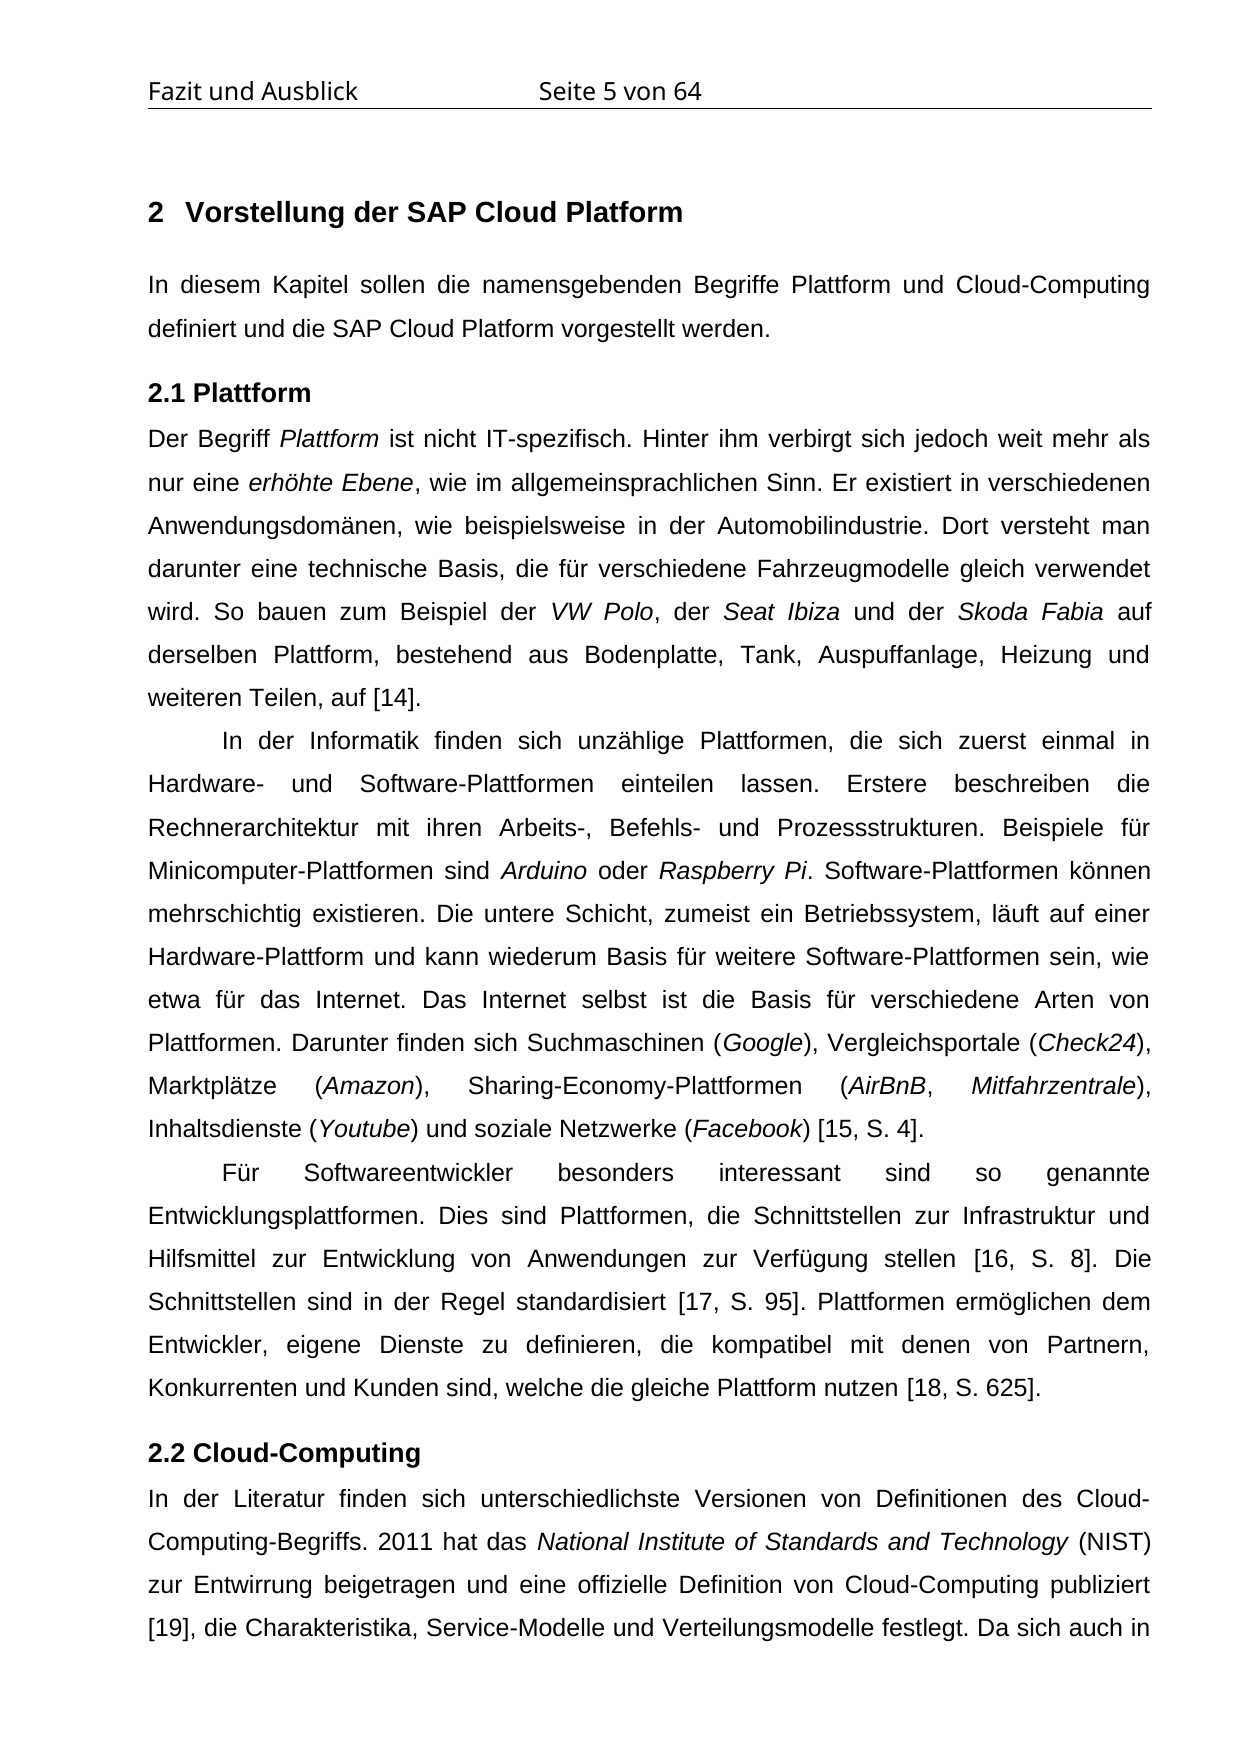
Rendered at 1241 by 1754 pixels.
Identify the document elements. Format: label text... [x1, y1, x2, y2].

subtitle Vorstellung der SAP Cloud Platform [148, 195, 1152, 229]
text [148, 1484, 1152, 1642]
text In der Informatik finden sich unzählige Plattformen, die sich zuerst einmal in Hardware- und Software-Plattformen einteilen lassen. Erstere beschreiben die Rechnerarchitektur mit ihren Arbeits-, Befehls- und Prozessstrukturen. Beispiele für Minicomputer-Plattformen sind Arduino oder Raspberry Pi. Software-Plattformen können mehrschichtig existieren. Die untere Schicht, zumeist ein Betriebssystem, läuft auf einer Hardware-Plattform und kann wiederum Basis für weitere Software-Plattformen sein, wie etwa für das Internet. Das Internet selbst ist die Basis für verschiedene Arten von Plattformen. Darunter finden sich Suchmaschinen (Google), Vergleichsportale (Check24), Marktplätze (Amazon), Sharing-Economy-Plattformen (AirBnB, Mitfahrzentrale), Inhaltsdienste (Youtube) und soziale Netzwerke (Facebook). [148, 726, 1152, 1143]
text Der Begriff Plattform ist nicht IT-spezifisch. Hinter ihm verbirgt sich jedoch weit mehr als nur eine erhöhte Ebene, wie im allgemeinsprachlichen Sinn. Er existiert in verschiedenen Anwendungsdomänen, wie beispielsweise in der Automobilindustrie. Dort versteht man darunter eine technische Basis, die für verschiedene Fahrzeugmodelle gleich verwendet wird. So bauen zum Beispiel der VW Polo, der Seat Ibiza und der Skoda Fabia auf derselben Plattform, bestehend aus Bodenplatte, Tank, Auspuffanlage, Heizung und weiteren Teilen, auf. [148, 424, 1152, 712]
subtitle Plattform [148, 377, 1152, 409]
text Für Softwareentwickler besonders interessant sind so genannte Entwicklungsplattformen. Dies sind Plattformen, die Schnittstellen zur Infrastruktur und Hilfsmittel zur Entwicklung von Anwendungen zur Verfügung stellen . Die Schnittstellen sind in der Regel standardisiert . Plattformen ermöglichen dem Entwickler, eigene Dienste zu definieren, die kompatibel mit denen von Partnern, Konkurrenten und Kunden sind, welche die gleiche Plattform nutzen . [148, 1157, 1152, 1402]
subtitle Cloud-Computing [148, 1437, 1152, 1468]
text In diesem Kapitel sollen die namensgebenden Begriffe Plattform und Cloud-Computing definiert und die SAP Cloud Platform vorgestellt werden. [148, 270, 1152, 342]
